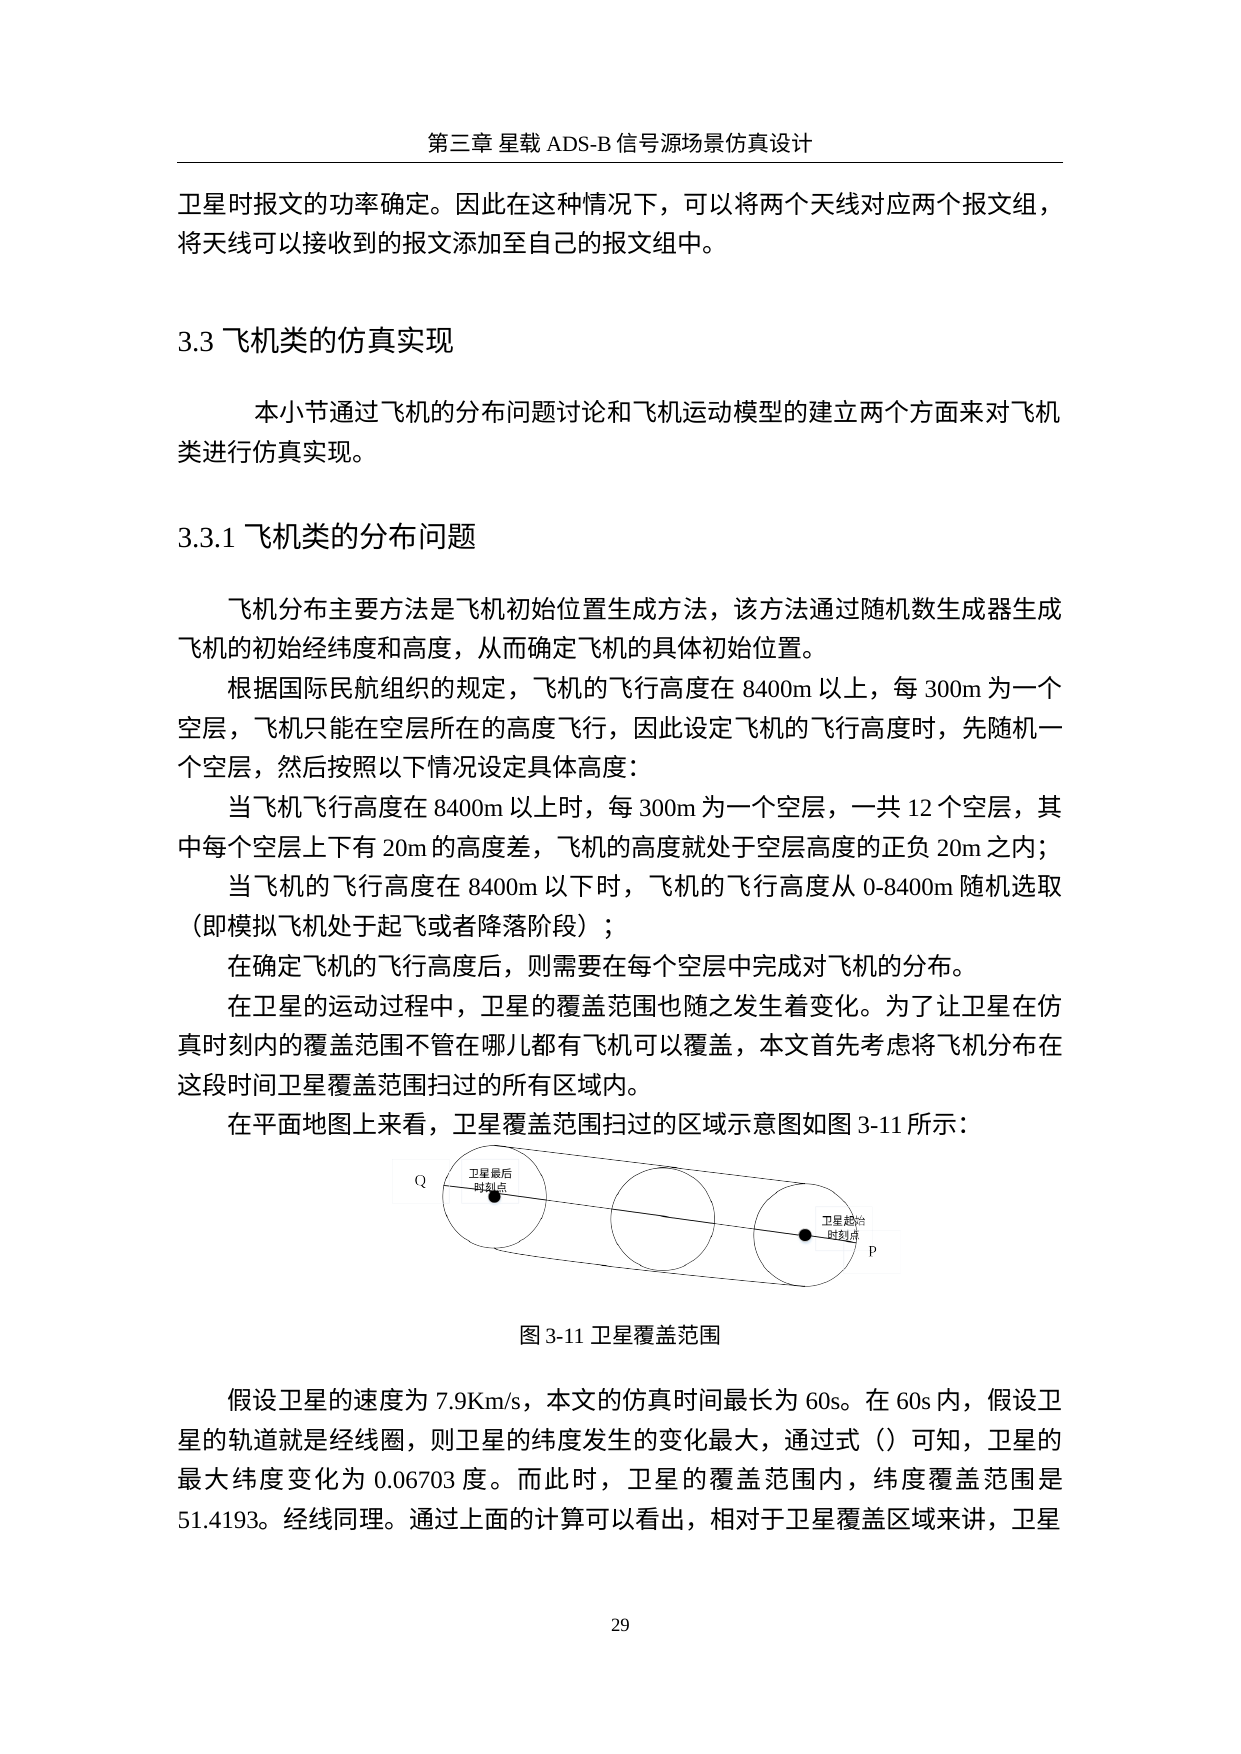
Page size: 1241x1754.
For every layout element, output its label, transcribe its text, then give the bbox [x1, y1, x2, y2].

text 本小节通过飞机的分布问题讨论和飞机运动模型的建立两个方面来对飞机类进行仿真实现。 [177, 391, 1063, 471]
text 根据国际民航组织的规定，飞机的飞行高度在8400m以上，每300m为一个空层，飞机只能在空层所在的高度飞行，因此设定飞机的飞行高度时，先随机一个空层，然后按照以下情况设定具体高度： [177, 667, 1063, 786]
text 在确定飞机的飞行高度后，则需要在每个空层中完成对飞机的分布。 [177, 944, 1063, 984]
text 当飞机飞行高度在8400m以上时，每300m为一个空层，一共12个空层，其中每个空层上下有20m的高度差，飞机的高度就处于空层高度的正负20m之内； [177, 786, 1063, 865]
text 在平面地图上来看，卫星覆盖范围扫过的区域示意图如图3-11所示： [177, 1103, 1063, 1143]
text 图3-11 卫星覆盖范围 [177, 1314, 1063, 1354]
text 3.3 飞机类的仿真实现 [177, 299, 1063, 379]
text 3.3.1 飞机类的分布问题 [177, 496, 1063, 575]
text 在卫星的运动过程中，卫星的覆盖范围也随之发生着变化。为了让卫星在仿真时刻内的覆盖范围不管在哪儿都有飞机可以覆盖，本文首先考虑将飞机分布在这段时间卫星覆盖范围扫过的所有区域内。 [177, 984, 1063, 1103]
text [177, 1379, 1063, 1538]
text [177, 182, 1063, 262]
text 当飞机的飞行高度在8400m以下时，飞机的飞行高度从0-8400m随机选取（即模拟飞机处于起飞或者降落阶段）； [177, 865, 1063, 944]
text 飞机分布主要方法是飞机初始位置生成方法，该方法通过随机数生成器生成飞机的初始经纬度和高度，从而确定飞机的具体初始位置。 [177, 587, 1063, 667]
